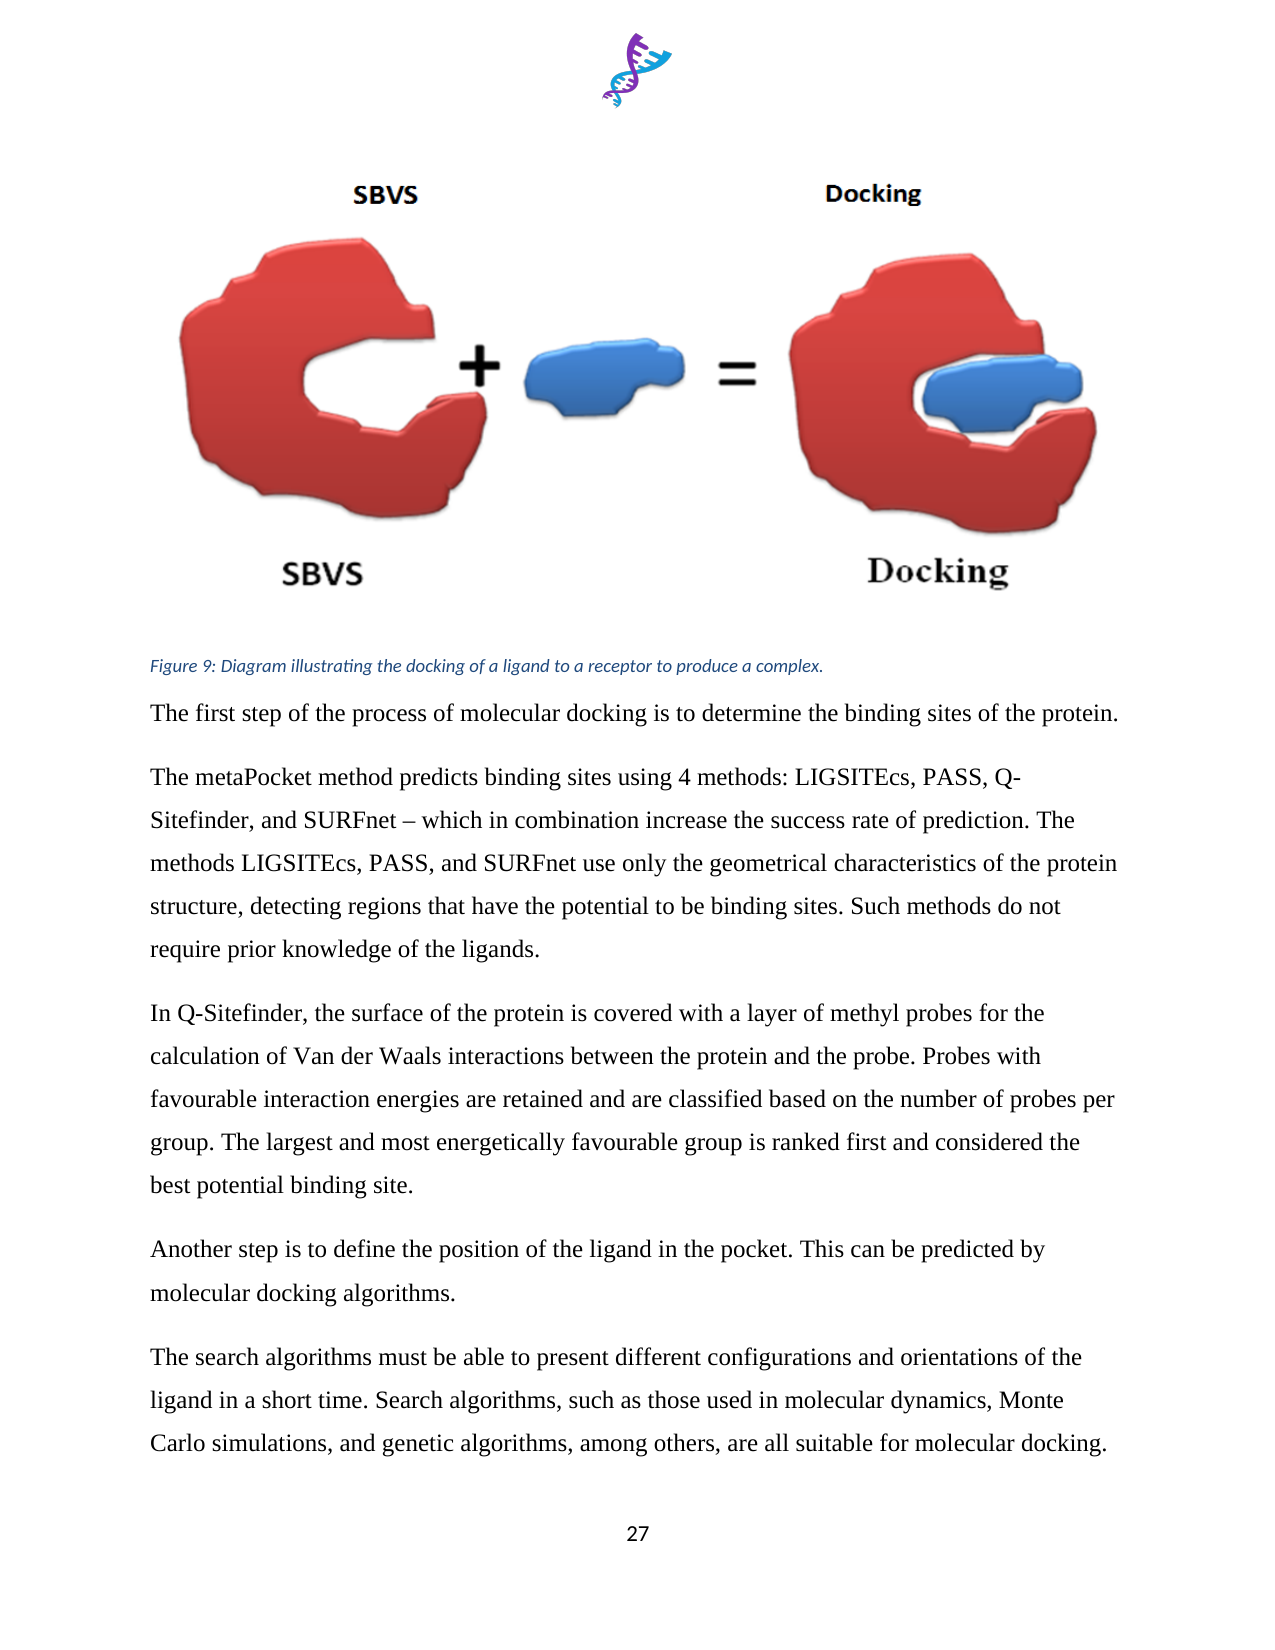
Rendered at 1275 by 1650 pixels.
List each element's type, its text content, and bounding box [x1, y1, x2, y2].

text The metaPocket method predicts binding sites using 4 methods: LIGSITEcs, PASS, Q-Sitefinder, and SURFnet – which in combination increase the success rate of prediction. The methods LIGSITEcs, PASS, and SURFnet use only the geometrical characteristics of the protein structure, detecting regions that have the potential to be binding sites. Such methods do not require prior knowledge of the ligands. [150, 762, 1125, 963]
text Figure 9: Diagram illustrating the docking of a ligand to a receptor to produce a complex. [150, 654, 1125, 677]
picture [602, 33, 672, 109]
text In Q-Sitefinder, the surface of the protein is covered with a layer of methyl probes for the calculation of Van der Waals interactions between the protein and the probe. Probes with favourable interaction energies are retained and are classified based on the number of probes per group. The largest and most energetically favourable group is ranked first and considered the best potential binding site. [150, 998, 1125, 1199]
text The search algorithms must be able to present different configurations and orientations of the ligand in a short time. Search algorithms, such as those used in molecular dynamics, Monte Carlo simulations, and genetic algorithms, among others, are all suitable for molecular docking. [150, 1342, 1125, 1457]
text Another step is to define the position of the ligand in the pocket. This can be predicted by molecular docking algorithms. [150, 1234, 1125, 1306]
text The first step of the process of molecular docking is to determine the binding sites of the protein. [150, 698, 1125, 726]
picture [150, 150, 1125, 619]
